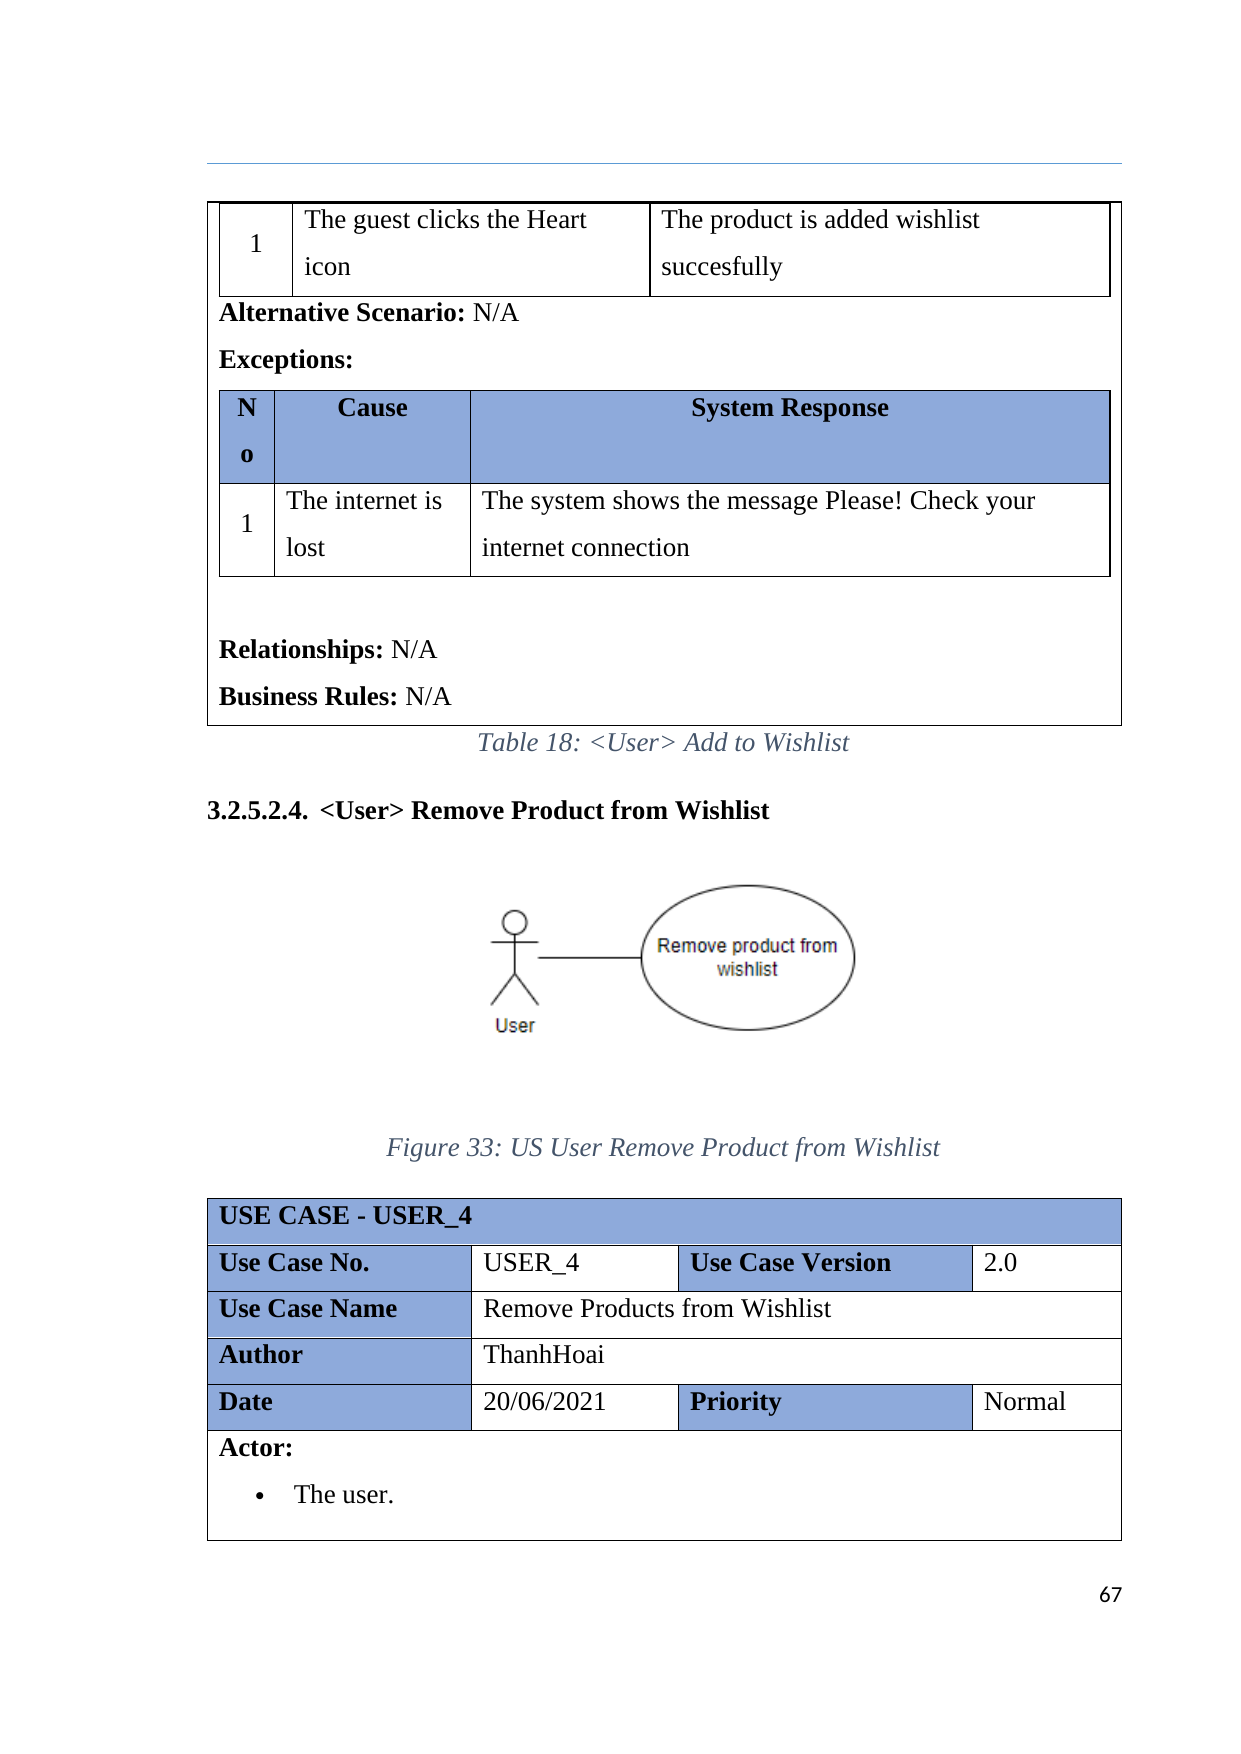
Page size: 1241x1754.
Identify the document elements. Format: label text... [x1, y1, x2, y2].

table_cell Priority [679, 1385, 972, 1430]
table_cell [208, 203, 1121, 725]
table_cell Date [208, 1385, 471, 1430]
table_cell Use Case Name [208, 1292, 471, 1337]
table_header USE CASE - USER_4 [208, 1199, 1121, 1244]
text Figure 33: US User Remove Product from Wishlist [207, 1131, 1122, 1162]
table_cell Use Case No. [208, 1246, 471, 1291]
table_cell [208, 1431, 1121, 1540]
table_cell 20/06/2021 [472, 1385, 678, 1430]
picture [436, 857, 893, 1100]
table_cell USER_4 [472, 1246, 678, 1291]
table_cell Normal [973, 1385, 1121, 1430]
list <User> Remove Product from Wishlist [207, 794, 1122, 825]
table_cell Use Case Version [679, 1246, 972, 1291]
table_cell Author [208, 1339, 471, 1384]
text Table 18: <User> Add to Wishlist [207, 726, 1122, 758]
table_cell ThanhHoai [472, 1339, 1121, 1384]
table_cell Remove Products from Wishlist [472, 1292, 1121, 1337]
table_cell 2.0 [973, 1246, 1121, 1291]
